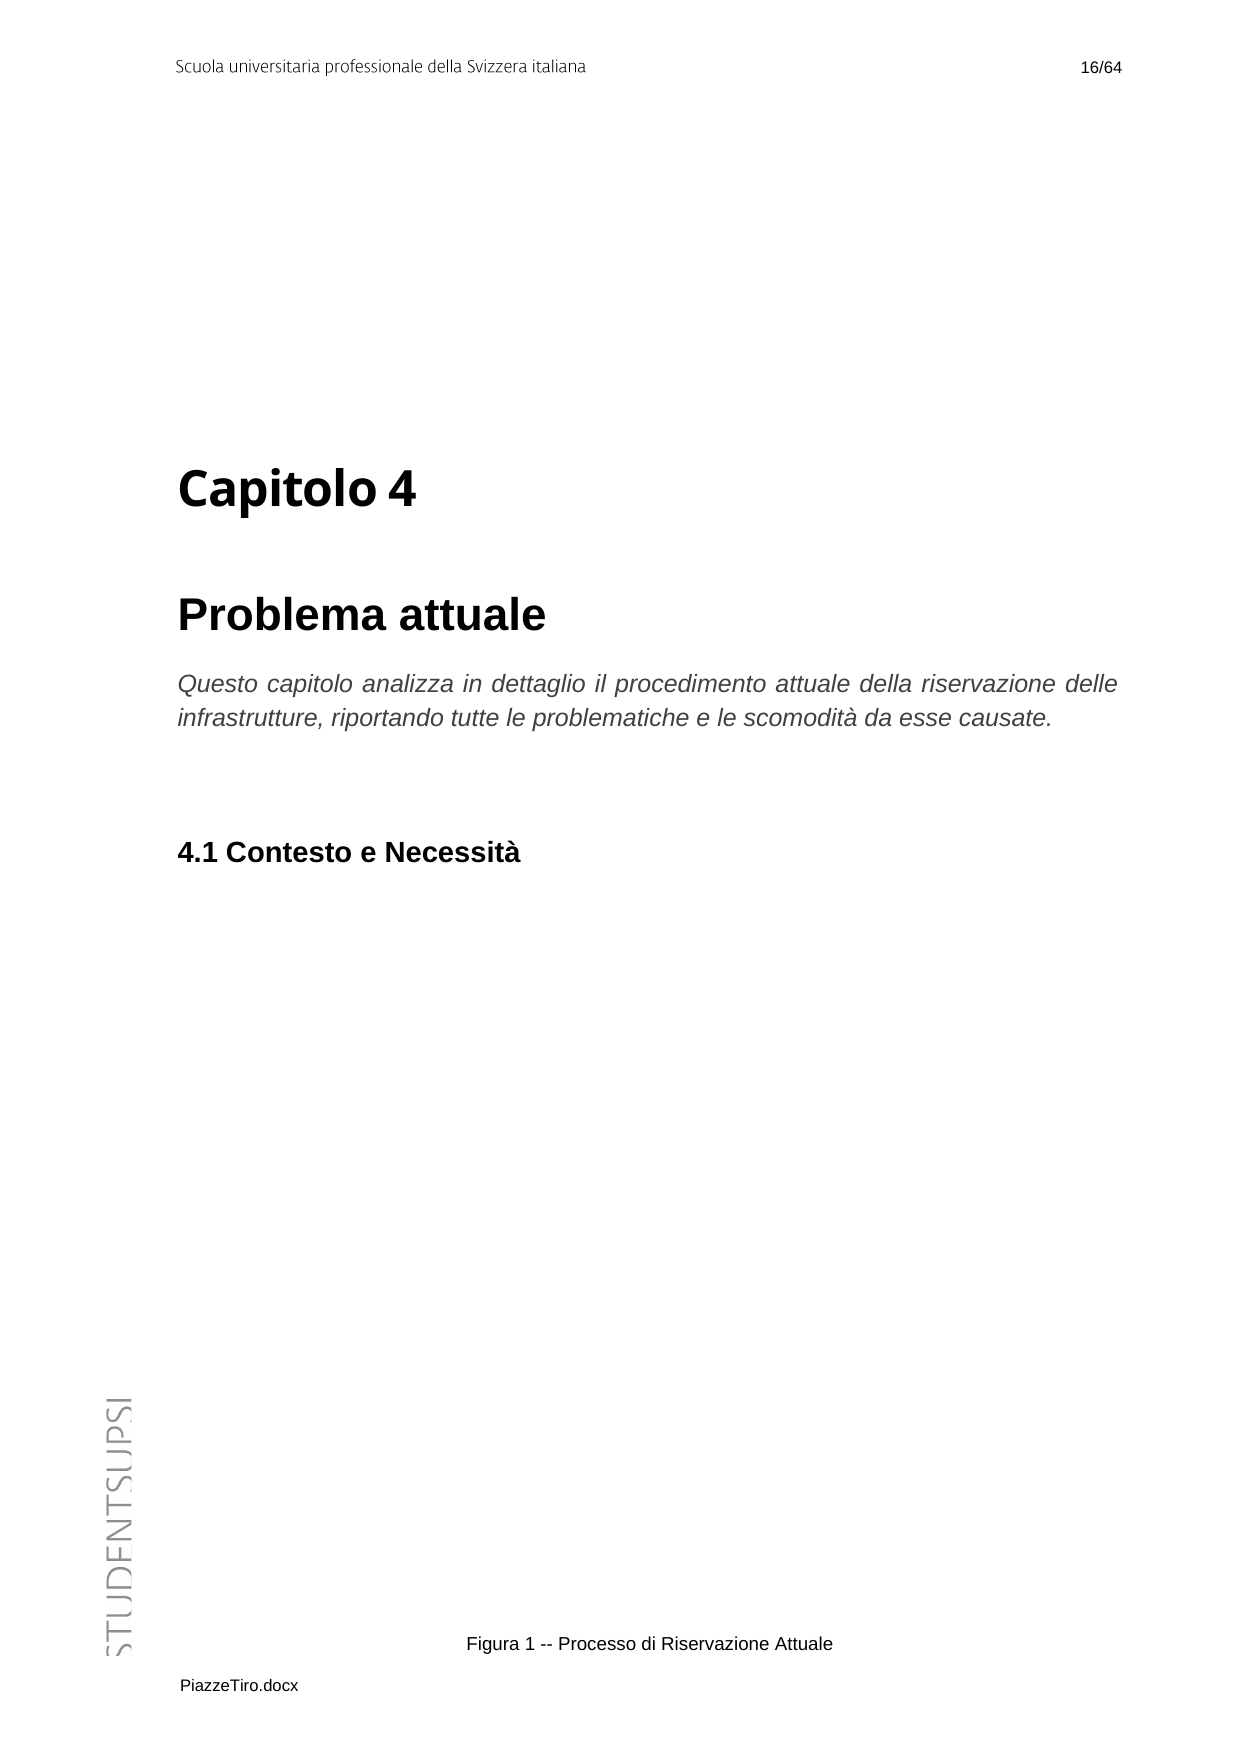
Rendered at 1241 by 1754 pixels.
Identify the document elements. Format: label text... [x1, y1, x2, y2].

text Questo capitolo analizza in dettaglio il procedimento attuale della riservazione delle infrastrutture, riportando tutte le problematiche e le scomodità da esse causate. [177, 665, 1122, 731]
title Capitolo 4 [177, 453, 1122, 521]
text Figura 1 -- Processo di Riservazione Attuale [177, 1633, 1122, 1655]
subtitle 4.1 Contesto e Necessità [177, 836, 1122, 869]
picture [168, 53, 602, 80]
picture [106, 1399, 132, 1657]
subtitle Problema attuale [177, 587, 1122, 640]
